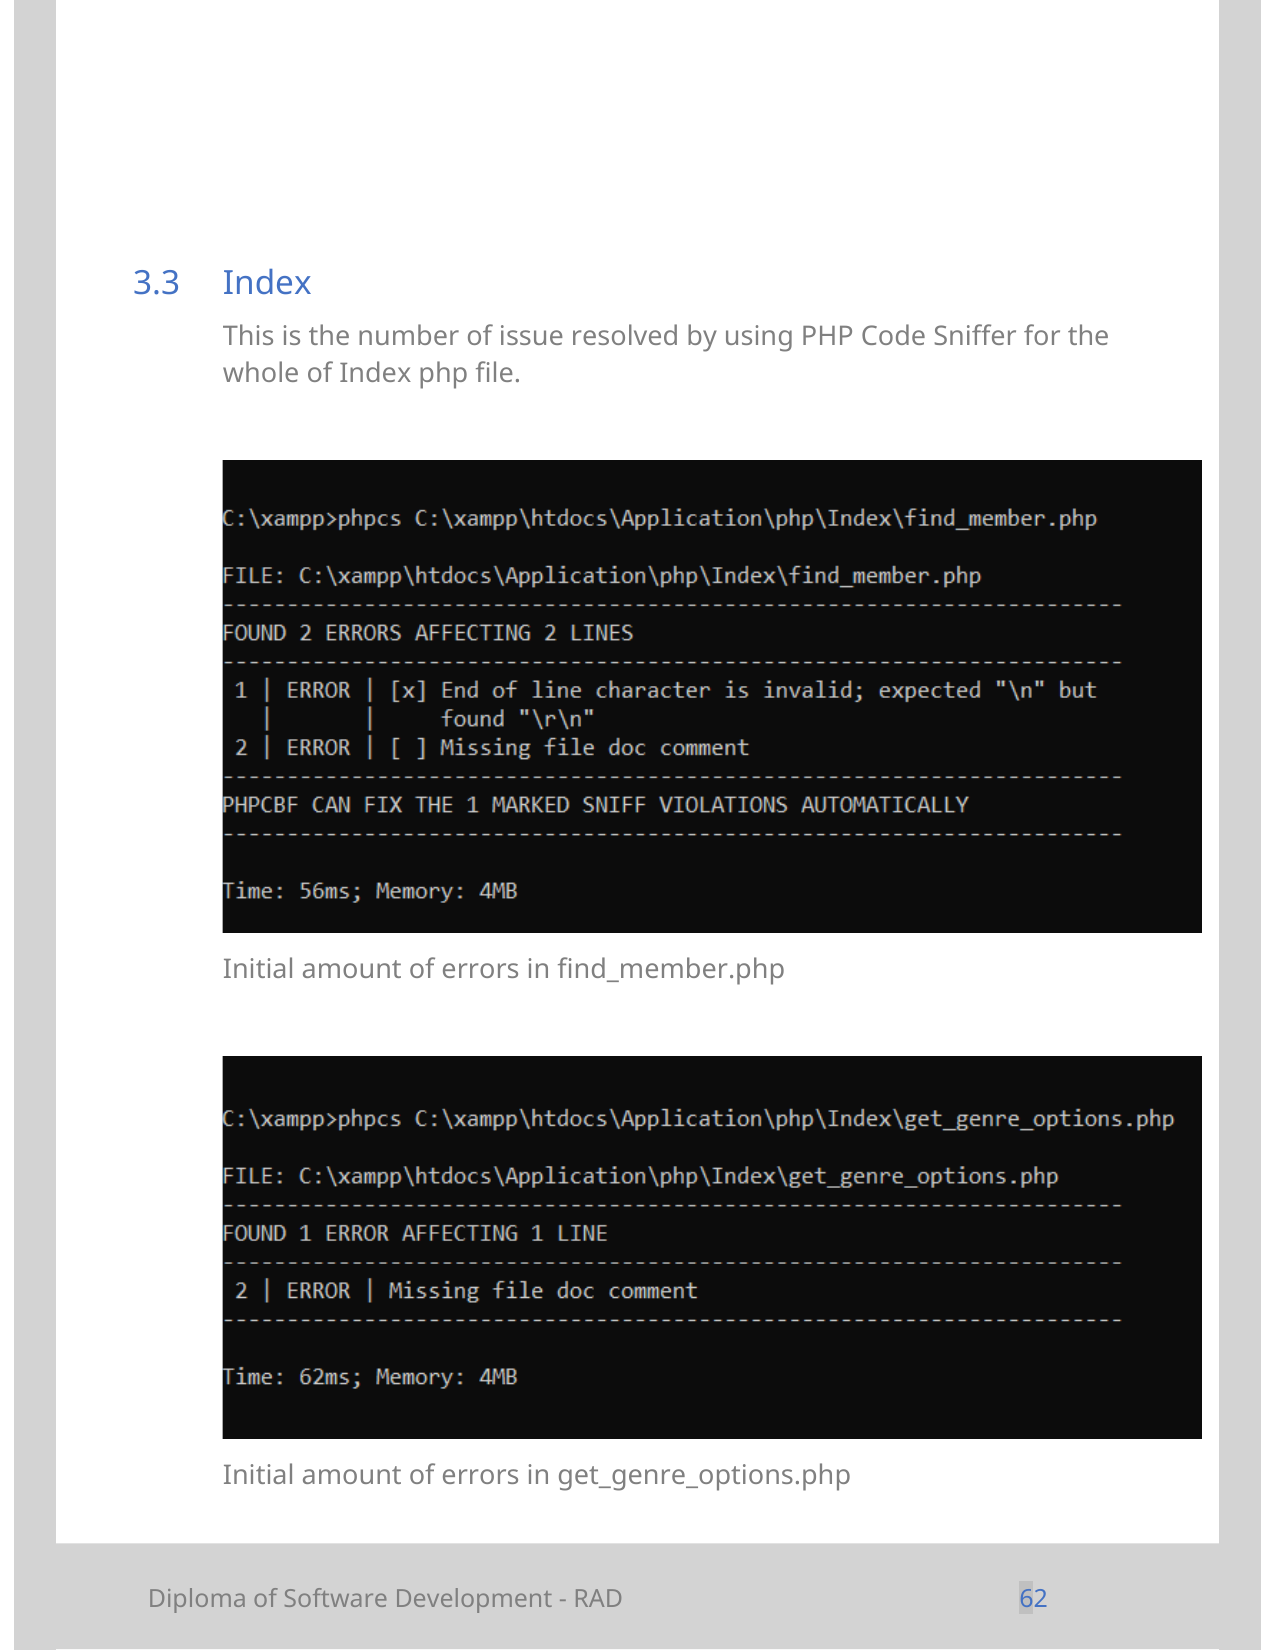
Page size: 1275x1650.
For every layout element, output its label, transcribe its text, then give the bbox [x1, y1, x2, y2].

picture [222, 1056, 1202, 1439]
text Initial amount of errors in find_member.php [223, 949, 1127, 986]
text Initial amount of errors in get_genre_options.php [223, 1455, 1127, 1492]
text This is the number of issue resolved by using PHP Code Sniffer for the whole of Index php file. [223, 317, 1127, 390]
picture [222, 460, 1202, 933]
subtitle 3.3 Index [133, 259, 1127, 304]
